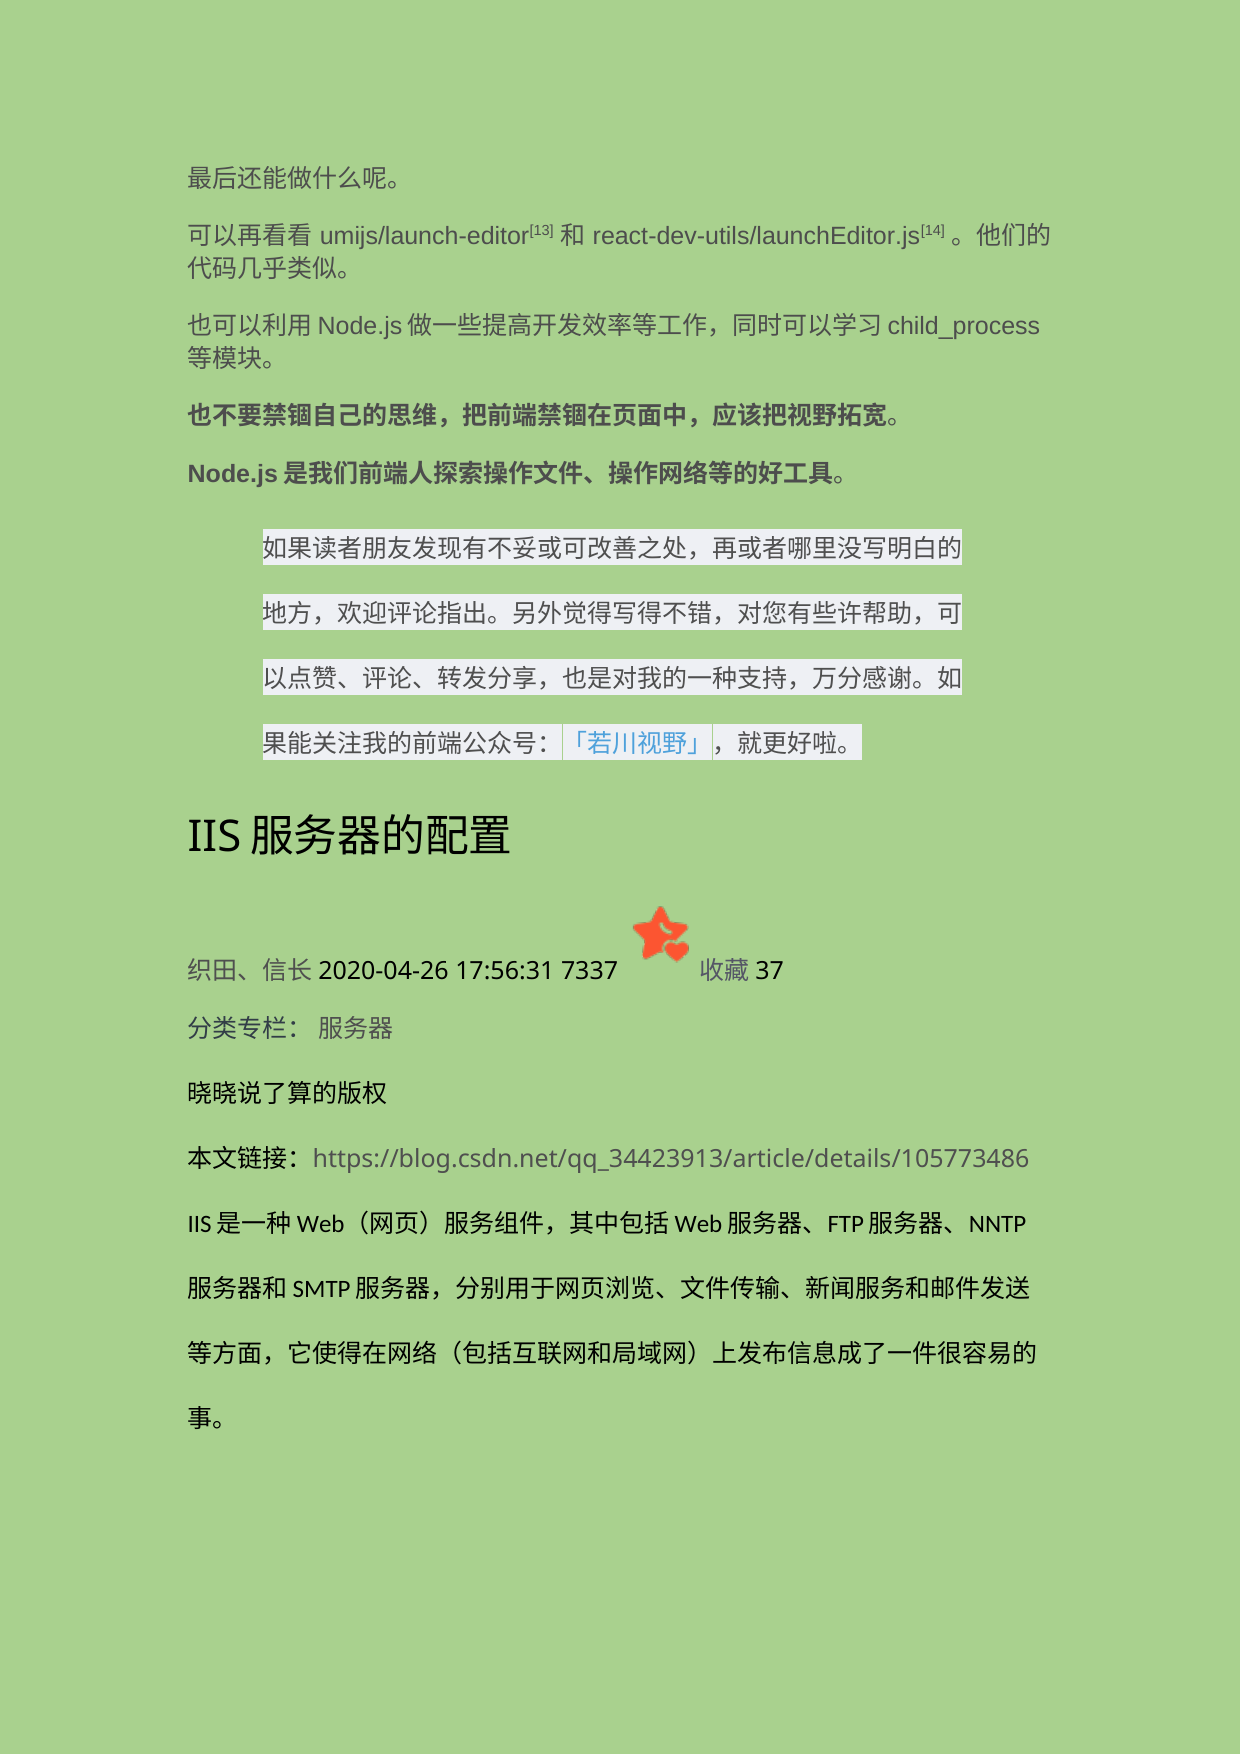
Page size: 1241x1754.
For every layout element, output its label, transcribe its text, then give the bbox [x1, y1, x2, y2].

text 也可以利用Node.js做一些提高开发效率等工作，同时可以学习child_process等模块。 [187, 309, 1053, 374]
text 可以再看看 umijs/launch-editor[13] 和 react-dev-utils/launchEditor.js[14] 。他们的代码几乎类似。 [187, 219, 1053, 284]
text 晓晓说了算的版权 [187, 1059, 1053, 1124]
text 如果读者朋友发现有不妥或可改善之处，再或者哪里没写明白的地方，欢迎评论指出。另外觉得写得不错，对您有些许帮助，可以点赞、评论、转发分享，也是对我的一种支持，万分感谢。如果能关注我的前端公众号：「若川视野」，就更好啦。 [262, 514, 978, 774]
subtitle IIS服务器的配置 [187, 799, 1053, 864]
text IIS是一种Web（网页）服务组件，其中包括Web服务器、FTP服务器、NNTP服务器和SMTP服务器，分别用于网页浏览、文件传输、新闻服务和邮件发送等方面，它使得在网络（包括互联网和局域网）上发布信息成了一件很容易的事。 [187, 1189, 1053, 1449]
text 本文链接：https://blog.csdn.net/qq_34423913/article/details/105773486 [187, 1124, 1053, 1189]
text 最后还能做什么呢。 [187, 162, 1053, 194]
text 也不要禁锢自己的思维，把前端禁锢在页面中，应该把视野拓宽。 [187, 399, 1053, 432]
text Node.js是我们前端人探索操作文件、操作网络等的好工具。 [187, 457, 1053, 489]
text 织田、信长 2020-04-26 17:56:31 7337 收藏 37 [187, 897, 1053, 994]
picture [624, 897, 700, 972]
text 分类专栏： 服务器 [187, 994, 1053, 1059]
